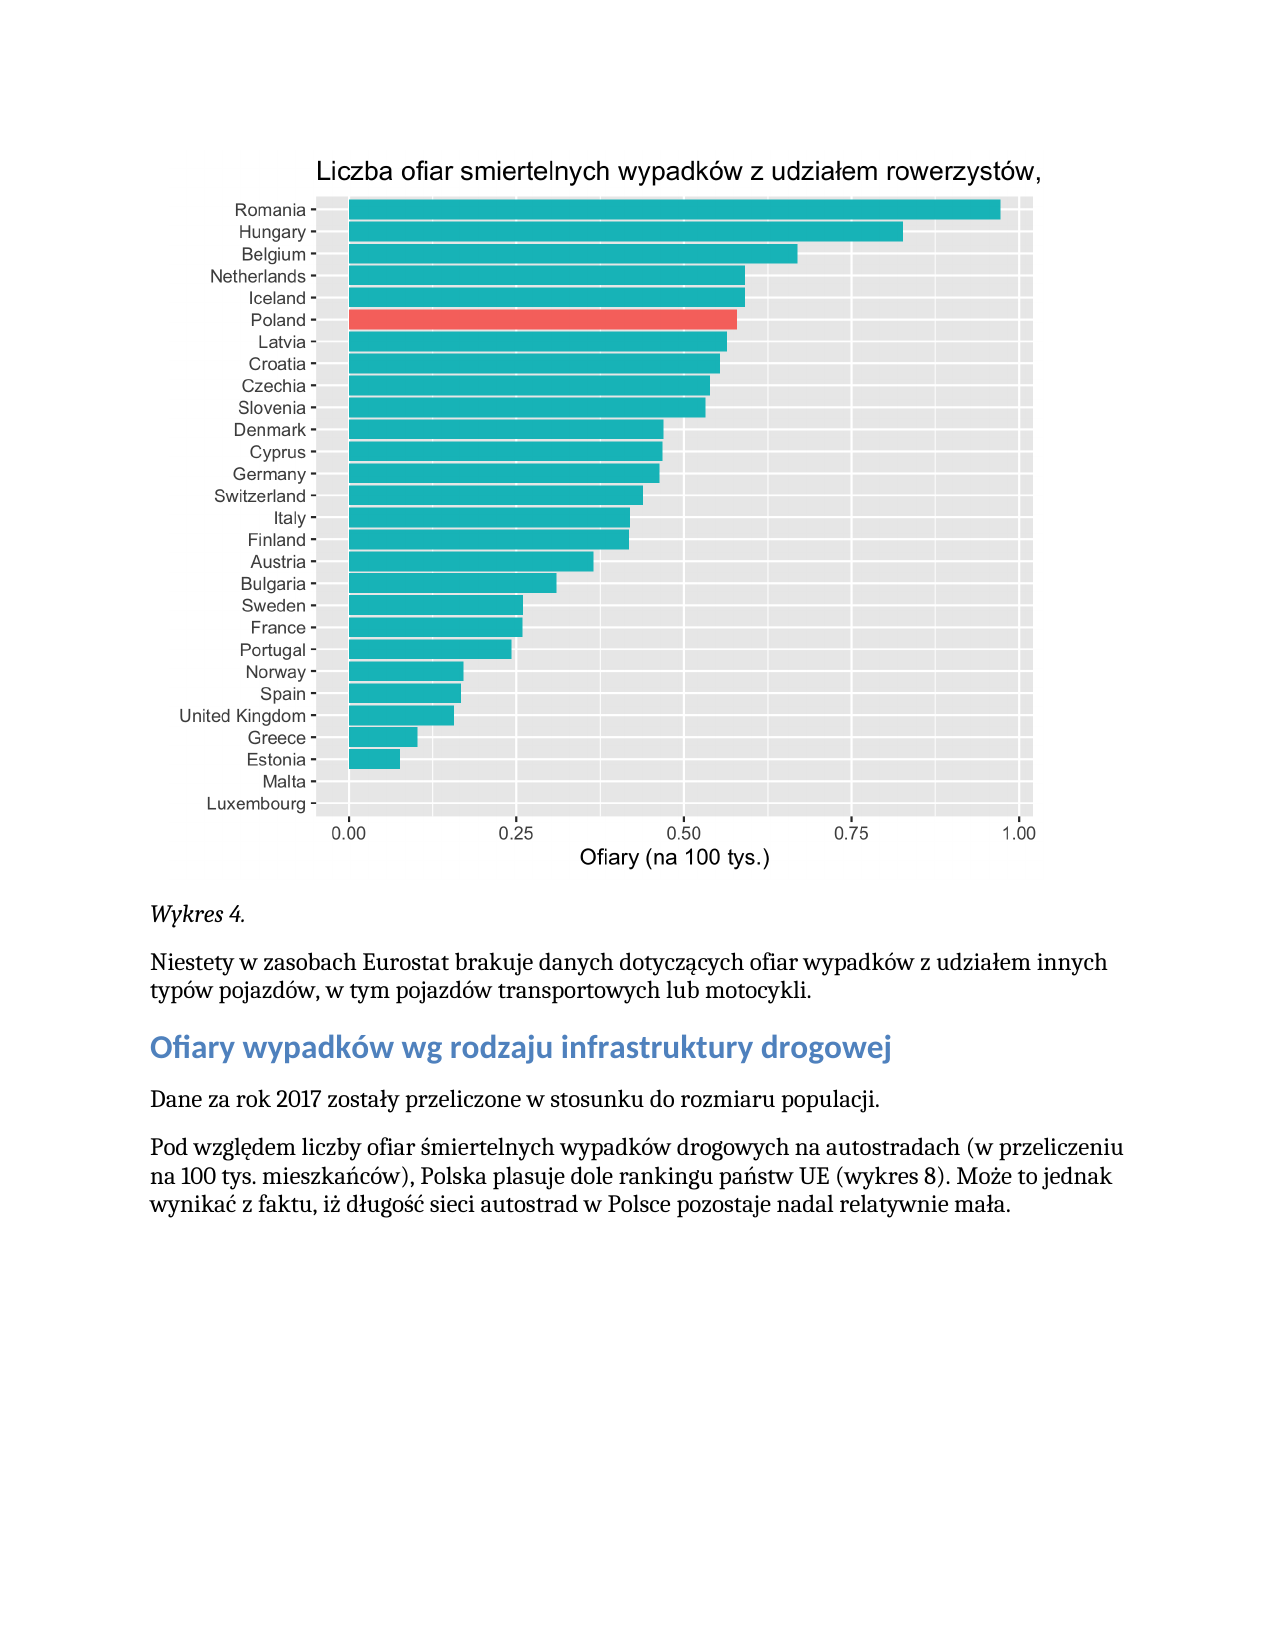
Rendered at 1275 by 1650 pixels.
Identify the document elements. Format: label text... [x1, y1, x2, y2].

subtitle Ofiary wypadków wg rodzaju infrastruktury drogowej [150, 1026, 1125, 1067]
text Niestety w zasobach Eurostat brakuje danych dotyczących ofiar wypadków z udziałem innych typów pojazdów, w tym pojazdów transportowych lub motocykli. [150, 947, 1125, 1005]
text Dane za rok 2017 zostały przeliczone w stosunku do rozmiaru populacji. [150, 1085, 1125, 1114]
text Wykres 4. [150, 900, 1125, 929]
text Pod względem liczby ofiar śmiertelnych wypadków drogowych na autostradach (w przeliczeniu na 100 tys. mieszkańców), Polska plasuje dole rankingu państw UE (wykres 8). Może to jednak wynikać z faktu, iż długość sieci autostrad w Polsce pozostaje nadal relatywnie mała. [150, 1133, 1125, 1219]
picture [168, 150, 1044, 880]
